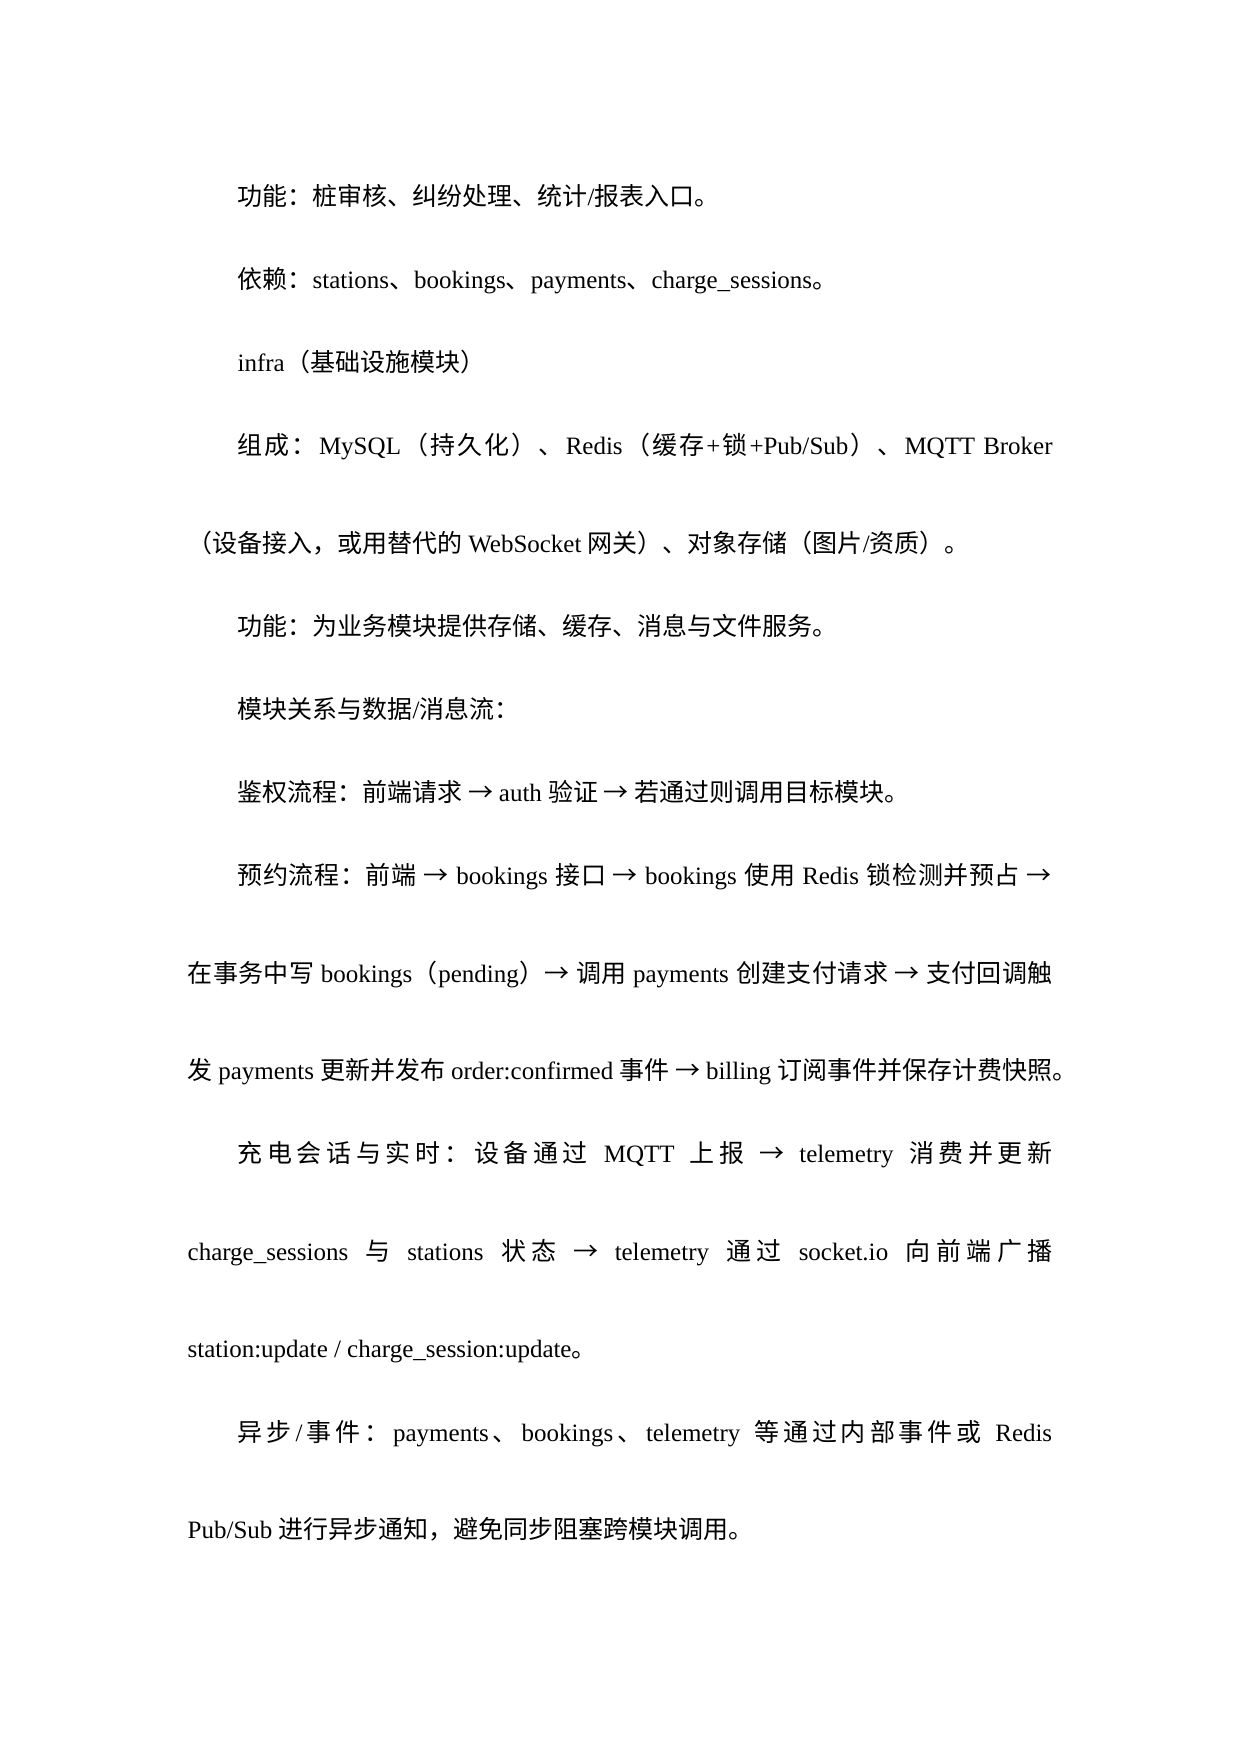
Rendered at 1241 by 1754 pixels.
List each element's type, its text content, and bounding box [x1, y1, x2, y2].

text 预约流程：前端 → bookings 接口 → bookings 使用 Redis 锁检测并预占 → 在事务中写 bookings（pending）→ 调用 payments 创建支付请求 → 支付回调触发 payments 更新并发布 order:confirmed 事件 → billing 订阅事件并保存计费快照。 [187, 841, 1053, 1101]
text 模块关系与数据/消息流： [187, 675, 1053, 740]
text 异步/事件：payments、bookings、telemetry 等通过内部事件或 Redis Pub/Sub 进行异步通知，避免同步阻塞跨模块调用。 [187, 1398, 1053, 1560]
text 功能：桩审核、纠纷处理、统计/报表入口。 [187, 162, 1053, 227]
text infra（基础设施模块） [187, 328, 1053, 393]
text 依赖：stations、bookings、payments、charge_sessions。 [187, 245, 1053, 310]
text 充电会话与实时：设备通过 MQTT 上报 → telemetry 消费并更新 charge_sessions 与 stations 状态 → telemetry 通过 socket.io 向前端广播 station:update / charge_session:update。 [187, 1119, 1053, 1379]
text 组成：MySQL（持久化）、Redis（缓存+锁+Pub/Sub）、MQTT Broker（设备接入，或用替代的 WebSocket 网关）、对象存储（图片/资质）。 [187, 411, 1053, 574]
text 鉴权流程：前端请求 → auth 验证 → 若通过则调用目标模块。 [187, 758, 1053, 823]
text 功能：为业务模块提供存储、缓存、消息与文件服务。 [187, 592, 1053, 657]
